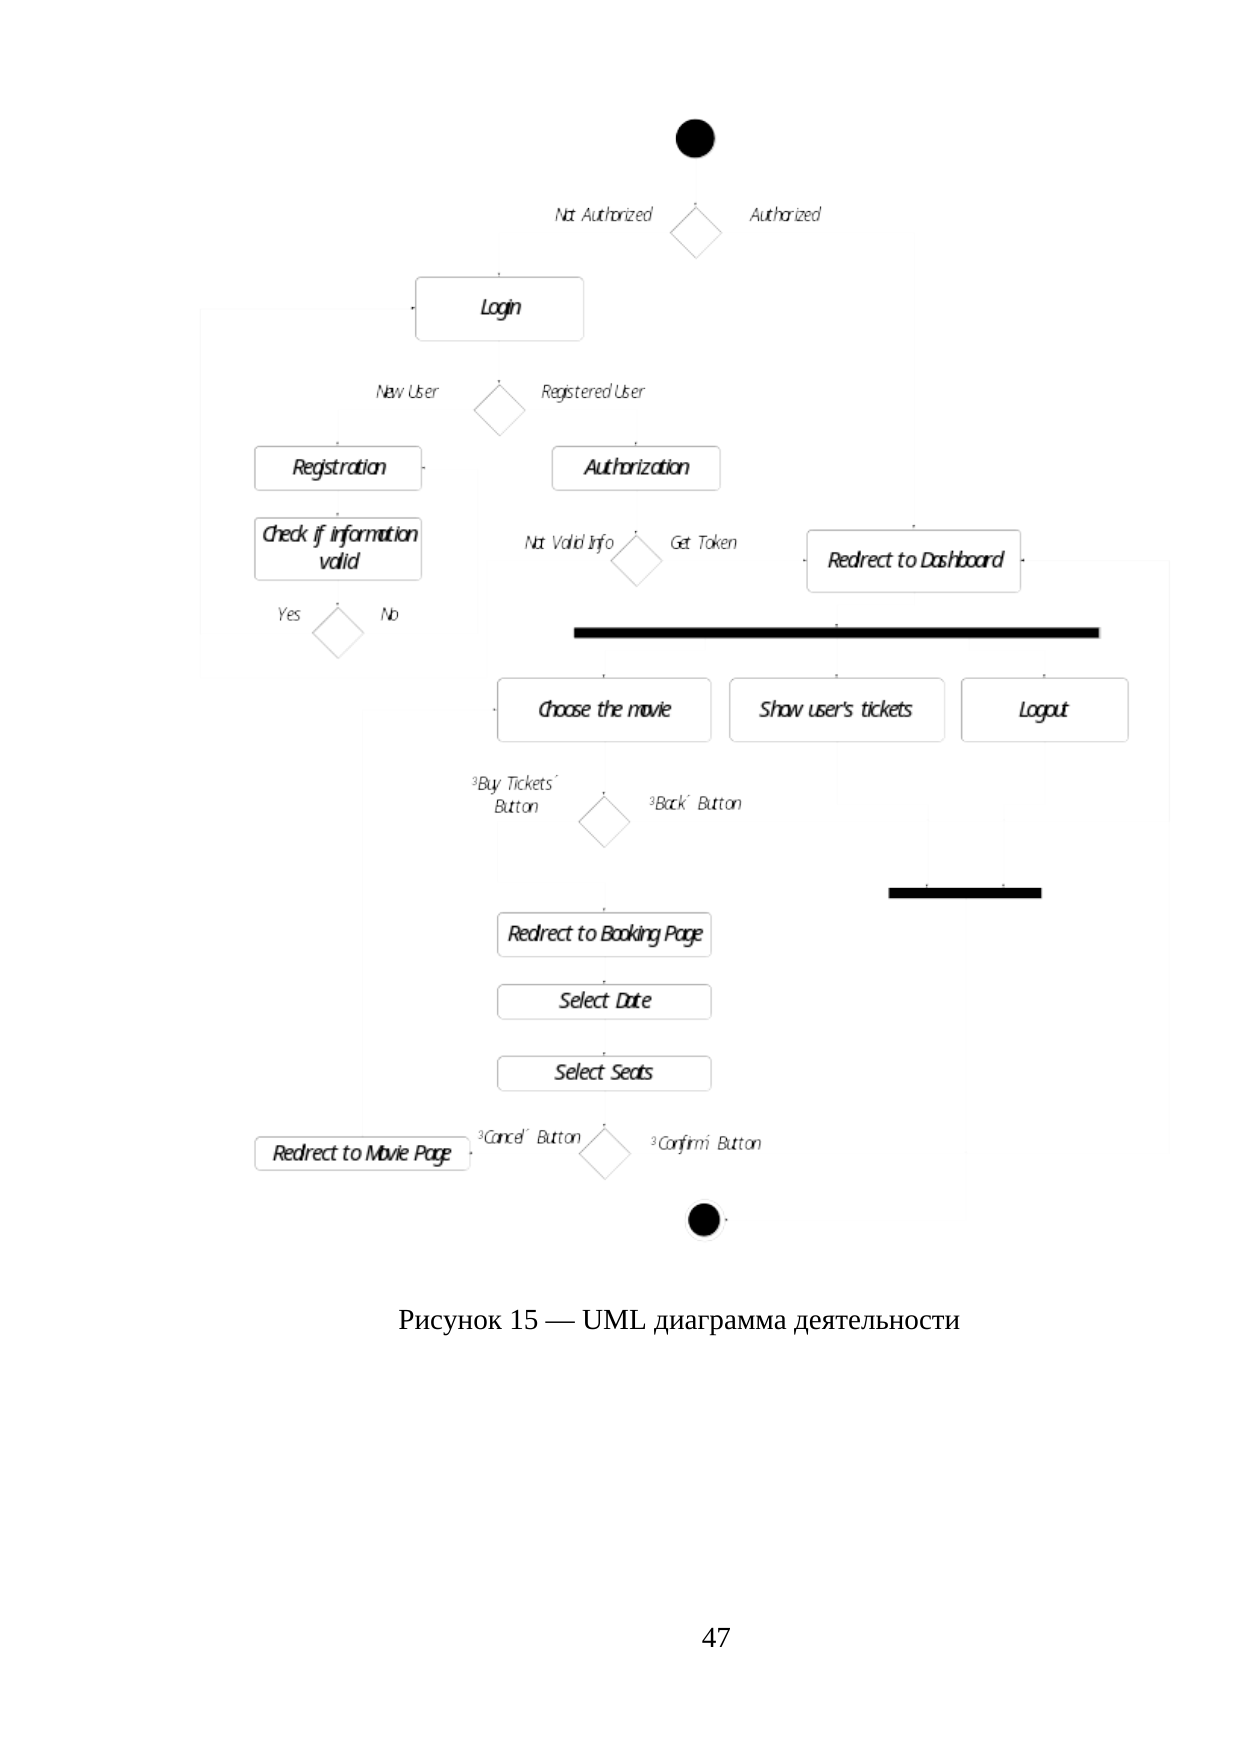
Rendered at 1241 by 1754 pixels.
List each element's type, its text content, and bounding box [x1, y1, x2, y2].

text Рисунок 15 — UML диаграмма деятельности [177, 1302, 1181, 1336]
